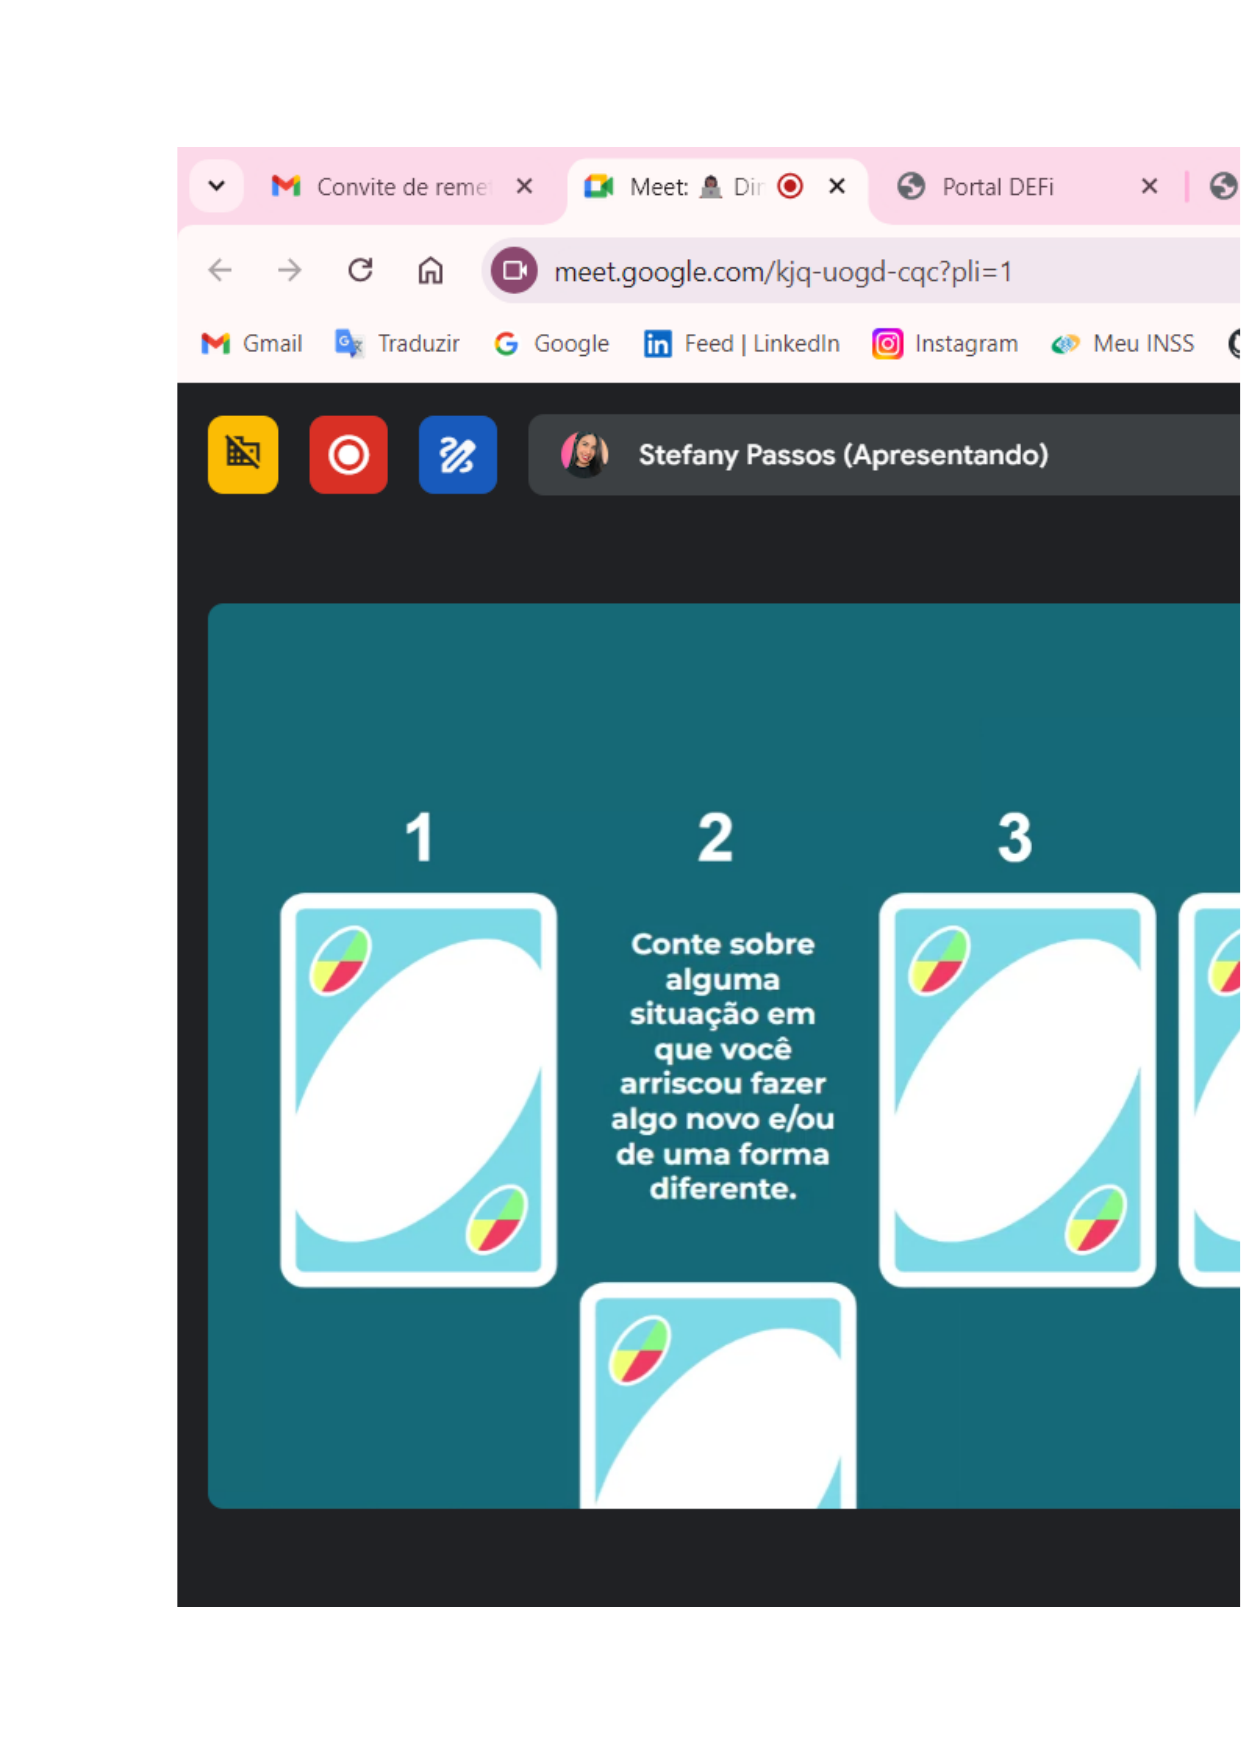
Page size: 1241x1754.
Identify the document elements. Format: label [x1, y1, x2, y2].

picture [177, 147, 1241, 1607]
